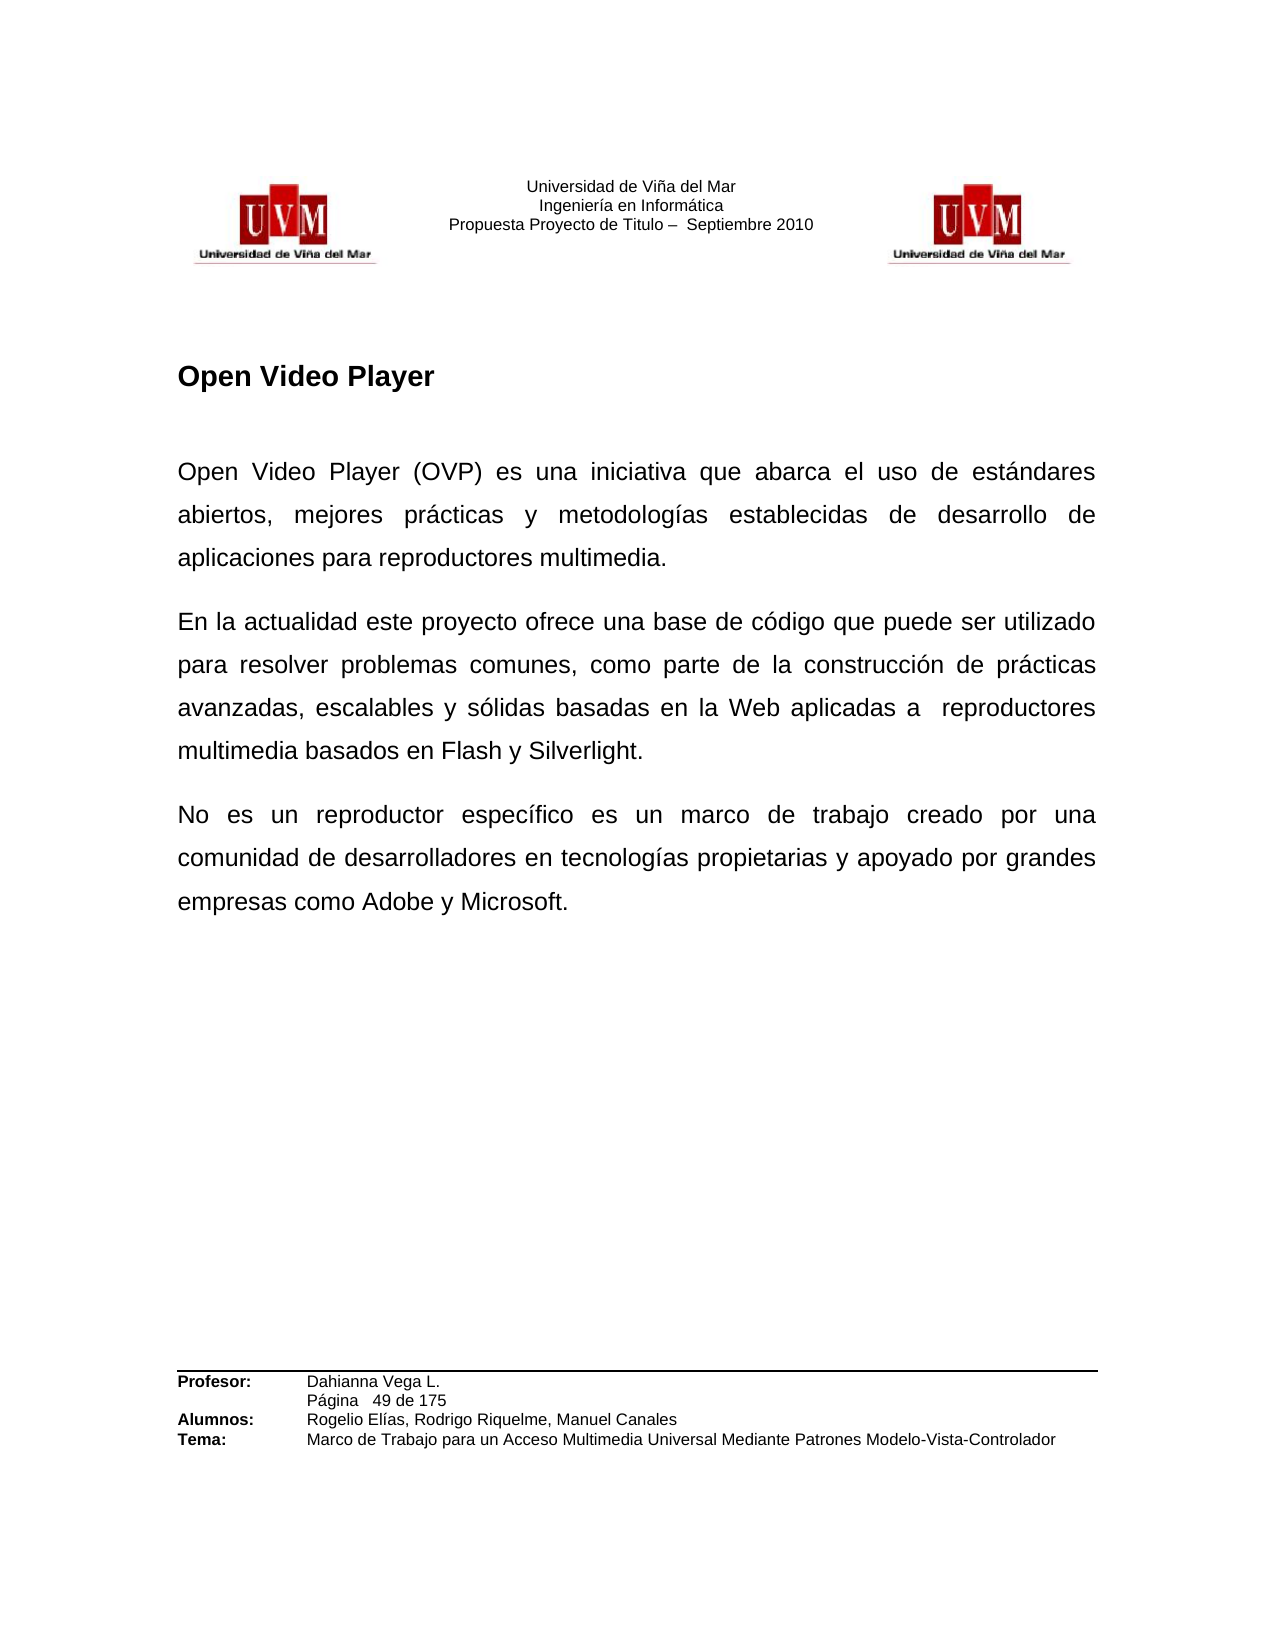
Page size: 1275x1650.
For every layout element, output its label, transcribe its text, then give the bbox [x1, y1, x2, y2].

text En la actualidad este proyecto ofrece una base de código que puede ser utilizado para resolver problemas comunes, como parte de la construcción de prácticas avanzadas, escalables y sólidas basadas en la Web aplicadas a reproductores multimedia basados en Flash y Silverlight. [177, 607, 1098, 765]
text Open Video Player (OVP) es una iniciativa que abarca el uso de estándares abiertos, mejores prácticas y metodologías establecidas de desarrollo de aplicaciones para reproductores multimedia. [177, 457, 1098, 572]
picture [871, 176, 1084, 267]
text No es un reproductor específico es un marco de trabajo creado por una comunidad de desarrolladores en tecnologías propietarias y apoyado por grandes empresas como Adobe y Microsoft. [177, 800, 1098, 915]
subtitle Open Video Player [177, 359, 1098, 392]
picture [177, 176, 390, 267]
